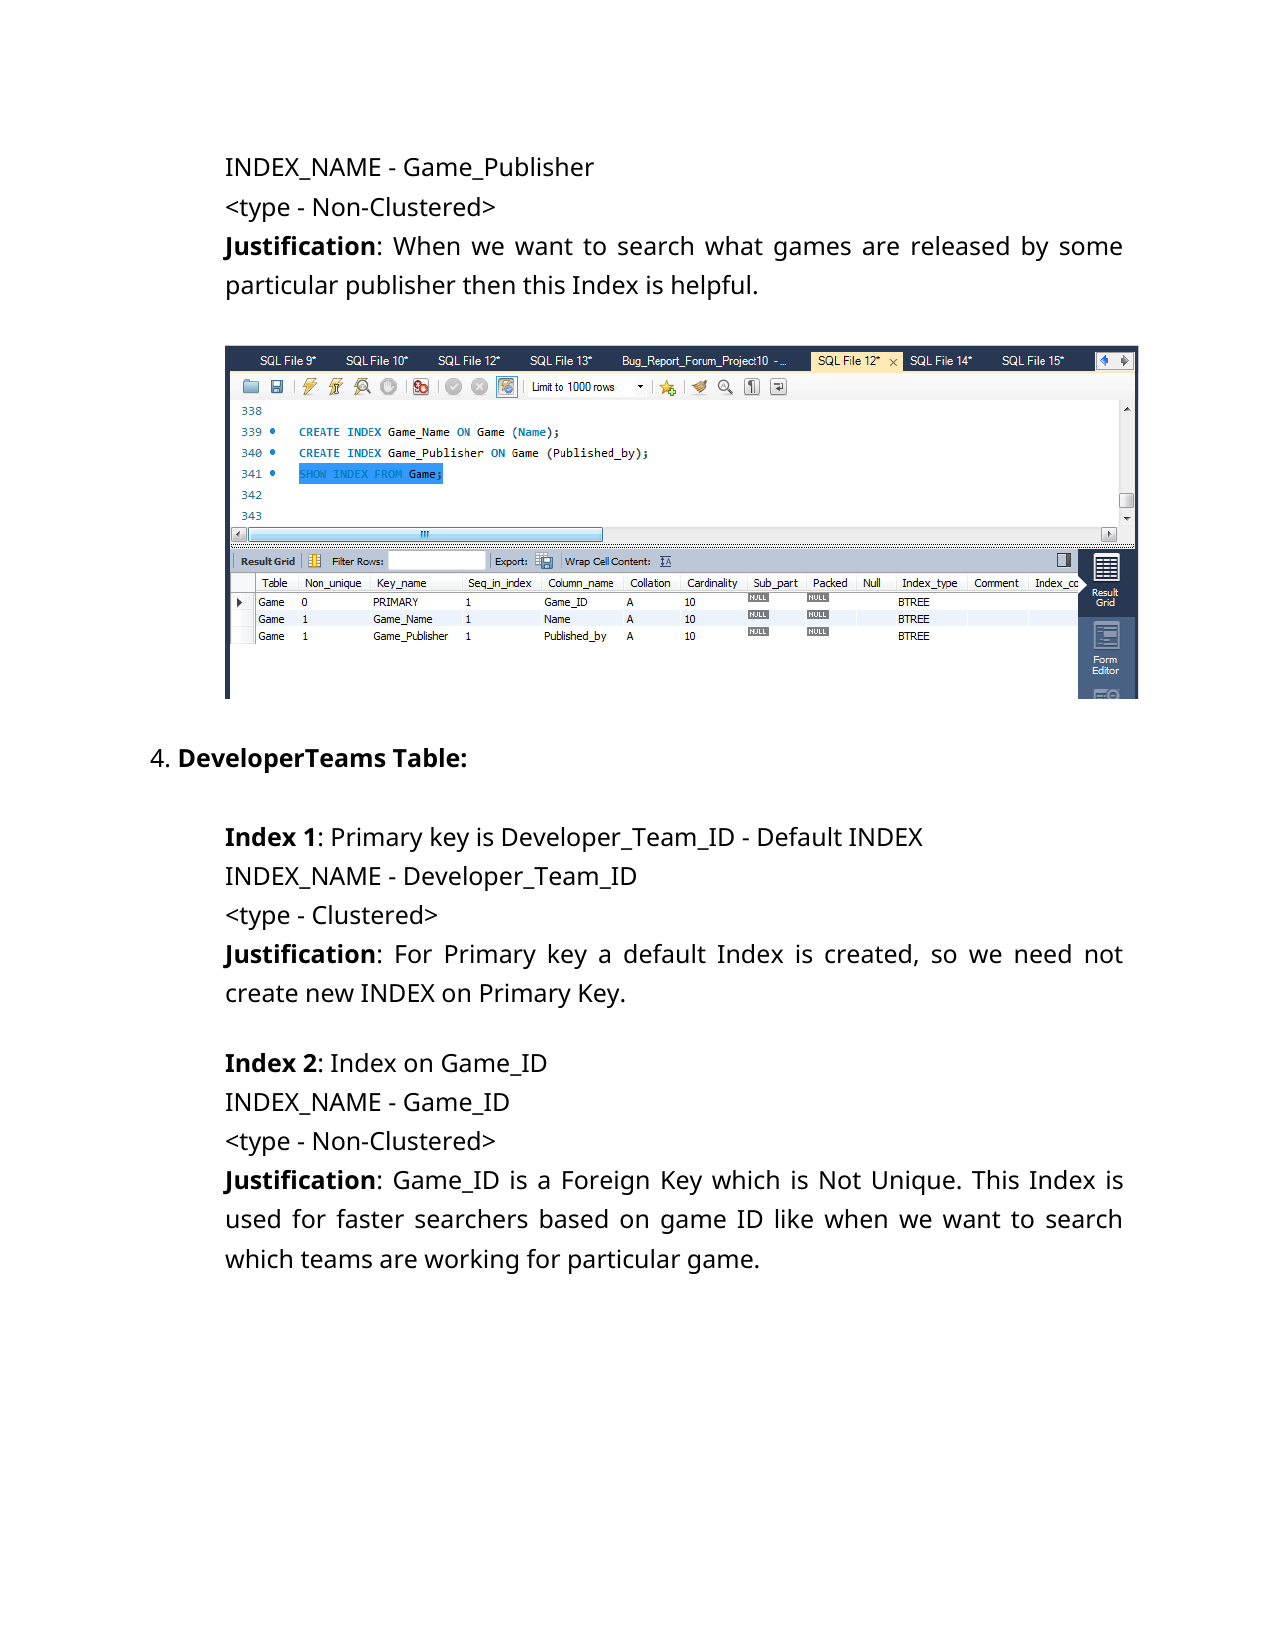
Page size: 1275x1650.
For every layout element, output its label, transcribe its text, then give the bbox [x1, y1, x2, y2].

text Justification: For Primary key a default Index is created, so we need not create new INDEX on Primary Key. [225, 937, 1125, 1010]
text Index 2: Index on Game_ID [150, 1046, 1125, 1079]
text INDEX_NAME - Game_ID [150, 1085, 1125, 1119]
text Justification: Game_ID is a Foreign Key which is Not Unique. This Index is used for faster searchers based on game ID like when we want to search which teams are working for particular game. [225, 1163, 1125, 1275]
text Index 1: Primary key is Developer_Team_ID - Default INDEX [150, 819, 1125, 853]
text Justification: When we want to search what games are released by some particular publisher then this Index is helpful. [225, 228, 1125, 302]
text 4. DeveloperTeams Table: [150, 741, 1125, 775]
text INDEX_NAME - Developer_Team_ID [225, 859, 1125, 893]
text <type - Non-Clustered> [150, 1124, 1125, 1158]
text INDEX_NAME - Game_Publisher [225, 150, 1125, 184]
picture [225, 345, 1139, 699]
text <type - Non-Clustered> [225, 189, 1125, 223]
text <type - Clustered> [150, 898, 1125, 932]
